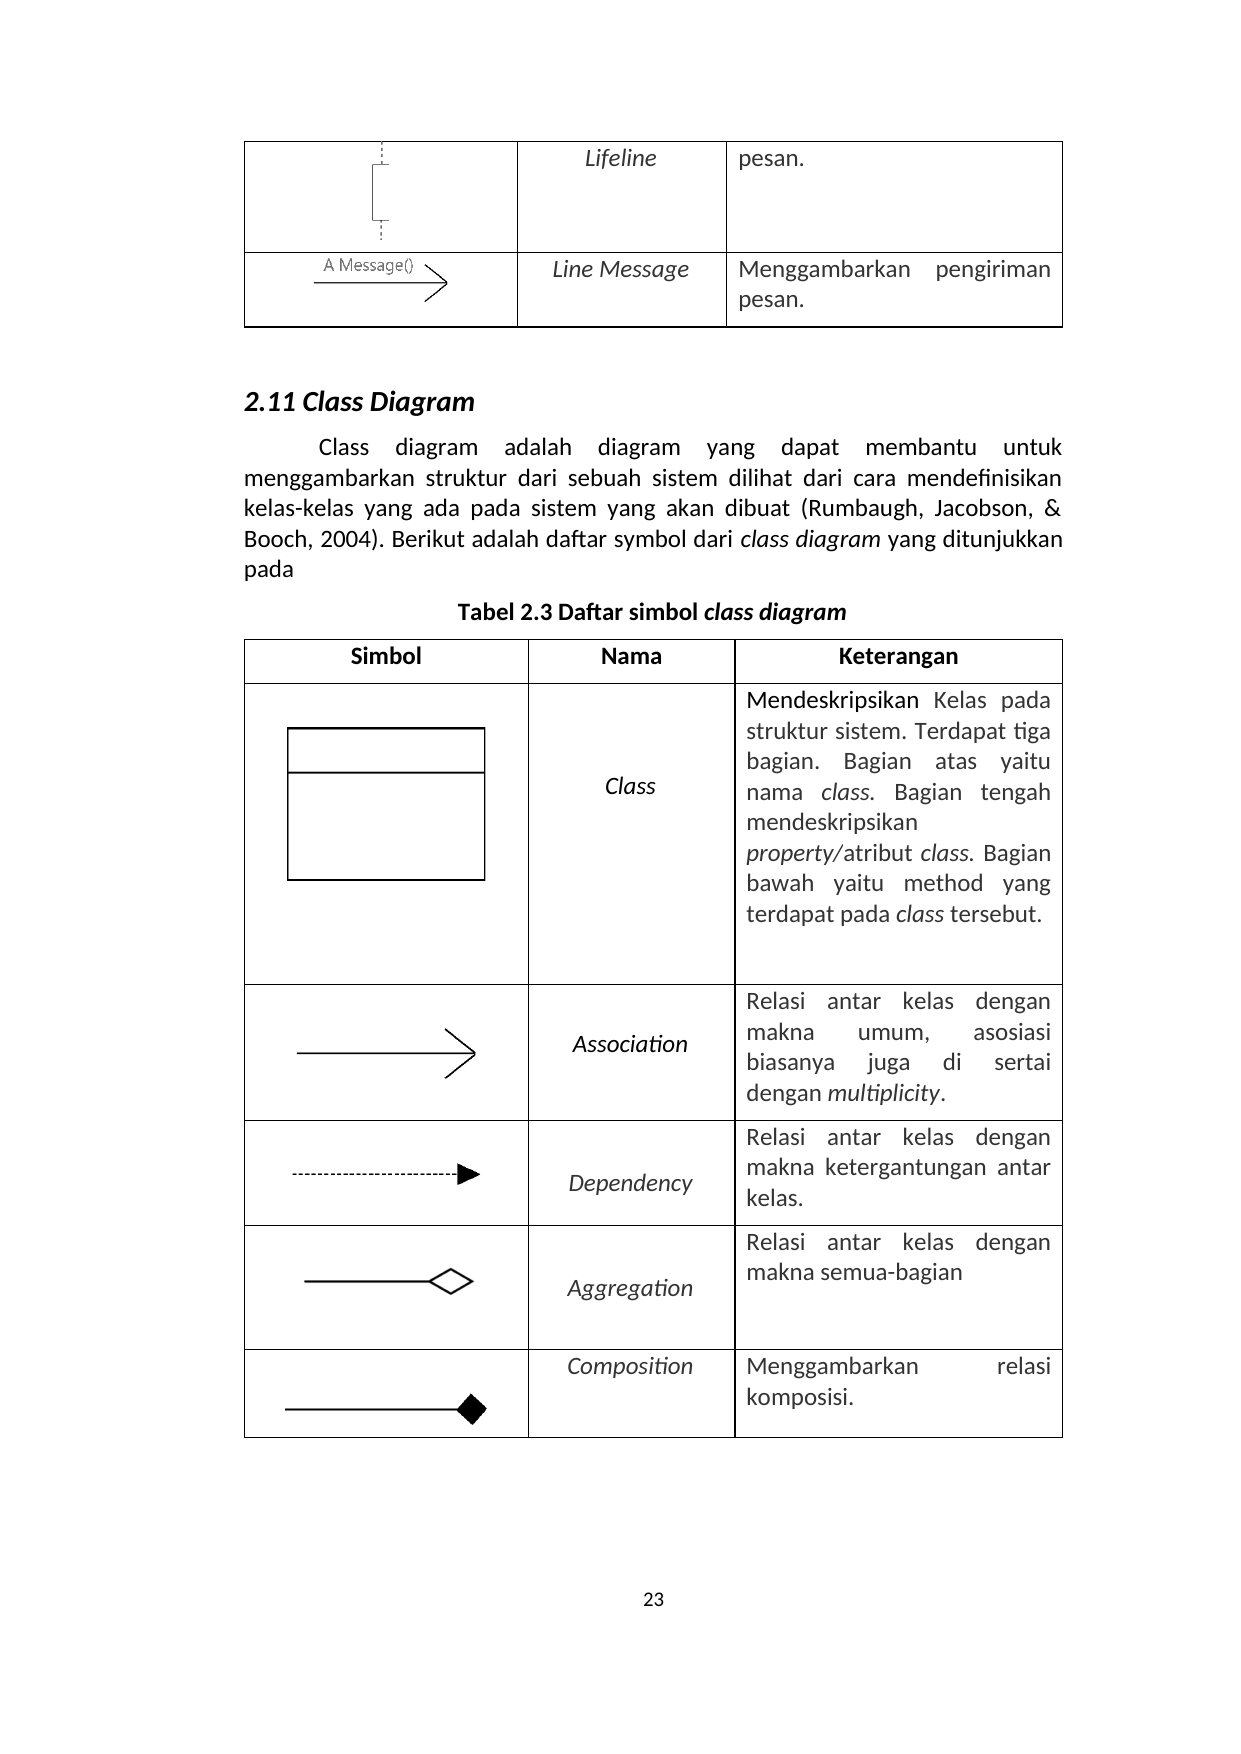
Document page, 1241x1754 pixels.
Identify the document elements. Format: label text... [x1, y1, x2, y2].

table_cell Relasi antar kelas dengan makna semua-bagian [736, 1226, 1062, 1349]
table_cell Menggambarkan pengiriman pesan. [727, 253, 1062, 326]
picture [258, 1227, 520, 1336]
picture [372, 141, 389, 240]
picture [313, 252, 448, 302]
table_cell [245, 142, 517, 252]
table_cell Mendeskripsikan Kelas pada struktur sistem. Terdapat tiga bagian. Bagian atas yaitu nama class. Bagian tengah mendeskripsikan property/atribut class. Bagian bawah yaitu method yang terdapat pada class tersebut. [736, 684, 1062, 984]
picture [296, 1028, 476, 1079]
table_cell [245, 1226, 528, 1349]
table_cell Association [529, 985, 734, 1120]
text Tabel 2.3 Daftar simbol class diagram [244, 596, 1063, 627]
picture [287, 727, 486, 881]
table_cell Menggambarkan tempat mulai dan berakhirnya sebuah pesan. [727, 142, 1062, 252]
table_cell [245, 1121, 528, 1225]
table_cell Menggambarkan relasi komposisi. [736, 1350, 1062, 1437]
picture [292, 1163, 481, 1185]
text Class diagram adalah diagram yang dapat membantu untuk menggambarkan struktur dari sebuah sistem dilihat dari cara mendefinisikan kelas-kelas yang ada pada sistem yang akan dibuat (Rumbaugh, Jacobson, & Booch, 2004). Berikut adalah daftar symbol dari class diagram yang ditunjukkan pada [244, 431, 1063, 584]
table_header Simbol [245, 640, 528, 683]
table_cell [245, 1350, 528, 1437]
table_cell Line Message [518, 253, 726, 326]
table_cell [245, 684, 528, 984]
table_cell Relasi antar kelas dengan makna umum, asosiasi biasanya juga di sertai dengan multiplicity. [736, 985, 1062, 1120]
picture [285, 1393, 487, 1425]
table_cell Relasi antar kelas dengan makna ketergantungan antar kelas. [736, 1121, 1062, 1225]
table_cell Class [529, 684, 734, 984]
subtitle Class Diagram [244, 383, 1063, 419]
table_cell [245, 253, 517, 326]
table_header Keterangan [736, 640, 1062, 683]
table_cell Composition [529, 1350, 734, 1437]
table_cell Dependency [529, 1121, 734, 1225]
table_cell Lifeline [518, 142, 726, 252]
table_cell [245, 985, 528, 1120]
table_cell Aggregation [529, 1226, 734, 1349]
table_header Nama [529, 640, 734, 683]
